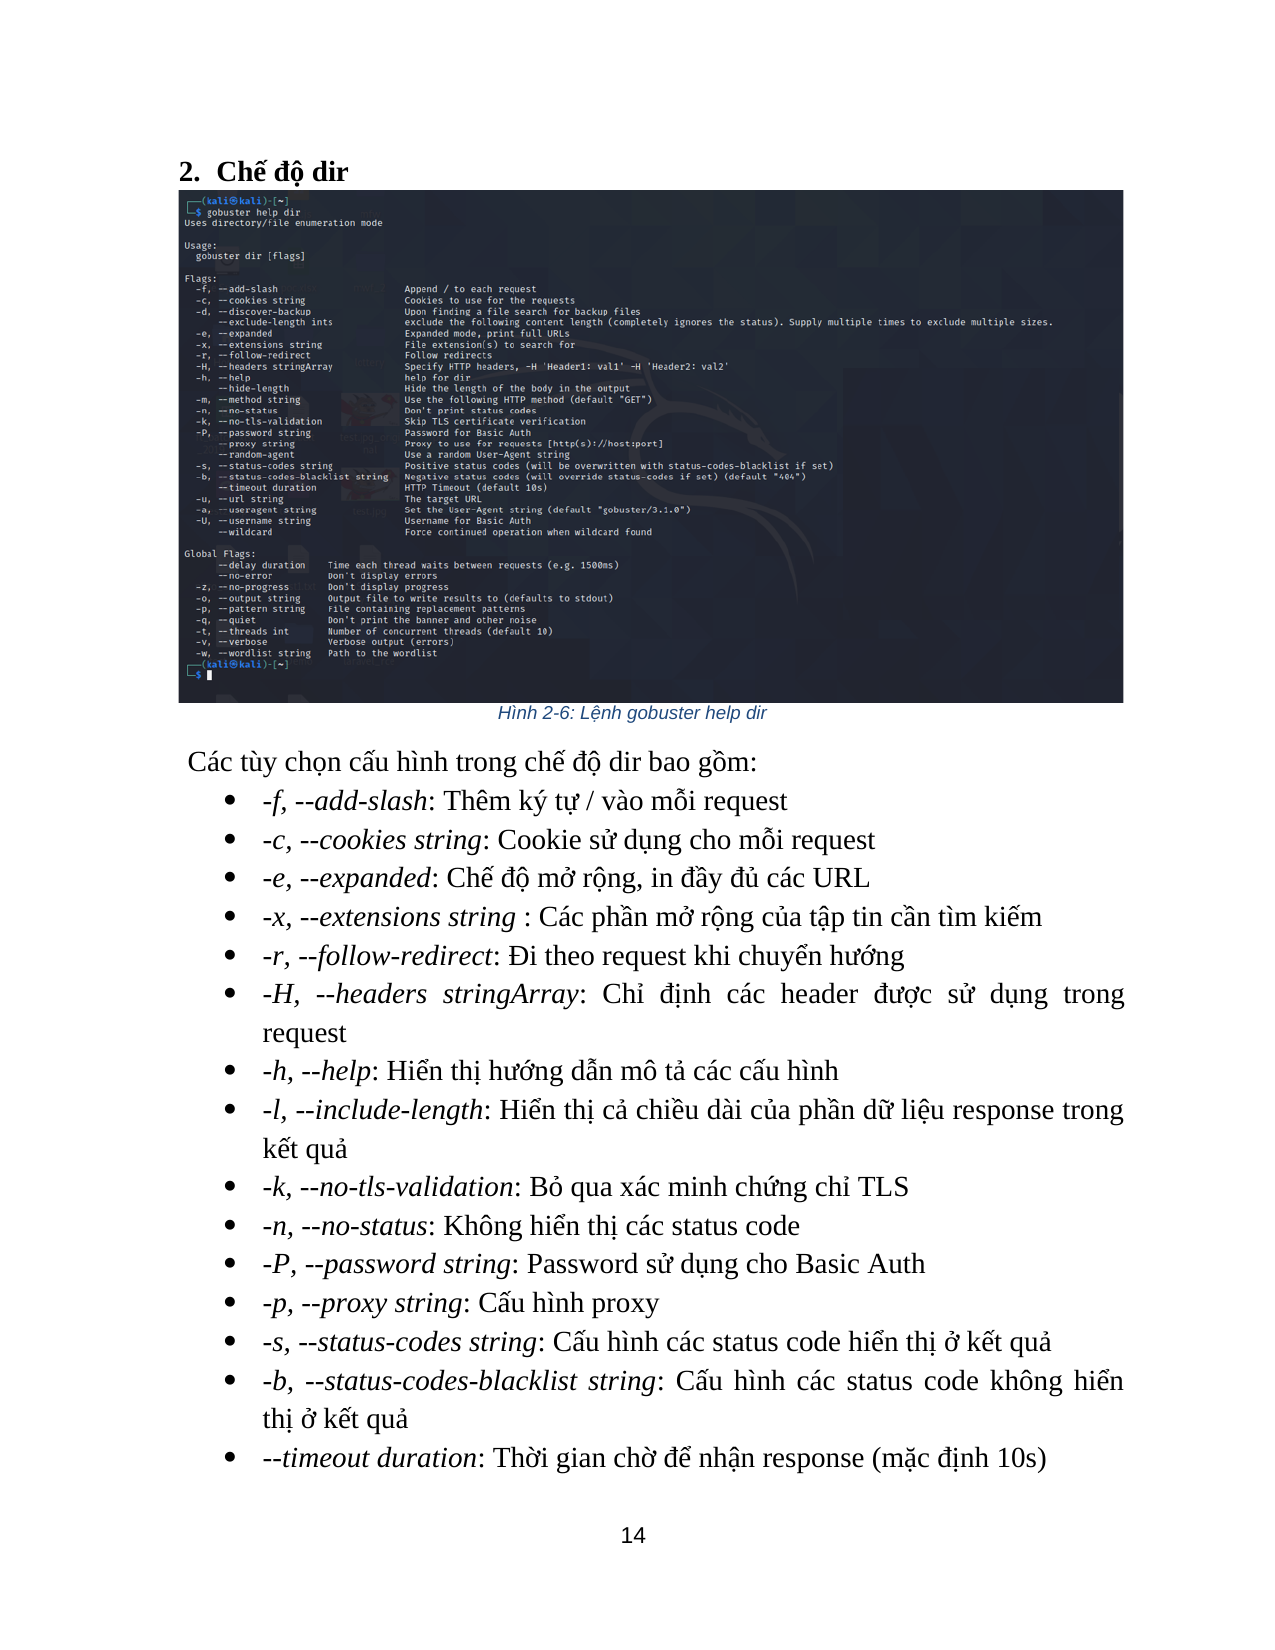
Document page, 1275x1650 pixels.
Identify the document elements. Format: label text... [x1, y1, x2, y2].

list -b, --status-codes-blacklist string: Cấu hình các status code không hiển thị ở kết quả [225, 1363, 1125, 1435]
list -h, --help: Hiển thị hướng dẫn mô tả các cấu hình [225, 1053, 1125, 1087]
list --timeout duration: Thời gian chờ để nhận response (mặc định 10s) [225, 1440, 1125, 1473]
list -r, --follow-redirect: Đi theo request khi chuyển hướng [225, 938, 1125, 971]
list -c, --cookies string: Cookie sử dụng cho mỗi request [225, 822, 1125, 855]
list -f, --add-slash: Thêm ký tự / vào mỗi request [225, 783, 1125, 817]
list -H, --headers stringArray: Chỉ định các header được sử dụng trong request [225, 976, 1125, 1048]
list -e, --expanded: Chế độ mở rộng, in đầy đủ các URL [225, 860, 1125, 894]
text Hình 2-6: Lệnh gobuster help dir [141, 702, 1125, 724]
subtitle Chế độ dir [178, 154, 1125, 188]
text Các tùy chọn cấu hình trong chế độ dir bao gồm: [150, 744, 1125, 778]
list -x, --extensions string : Các phần mở rộng của tập tin cần tìm kiếm [225, 899, 1125, 933]
list -s, --status-codes string: Cấu hình các status code hiển thị ở kết quả [225, 1324, 1125, 1358]
list -l, --include-length: Hiển thị cả chiều dài của phần dữ liệu response trong kết quả [225, 1092, 1125, 1164]
picture [178, 187, 1124, 703]
list -n, --no-status: Không hiển thị các status code [225, 1208, 1125, 1242]
list -k, --no-tls-validation: Bỏ qua xác minh chứng chỉ TLS [225, 1169, 1125, 1203]
list -P, --password string: Password sử dụng cho Basic Auth [225, 1247, 1125, 1280]
list -p, --proxy string: Cấu hình proxy [225, 1285, 1125, 1319]
